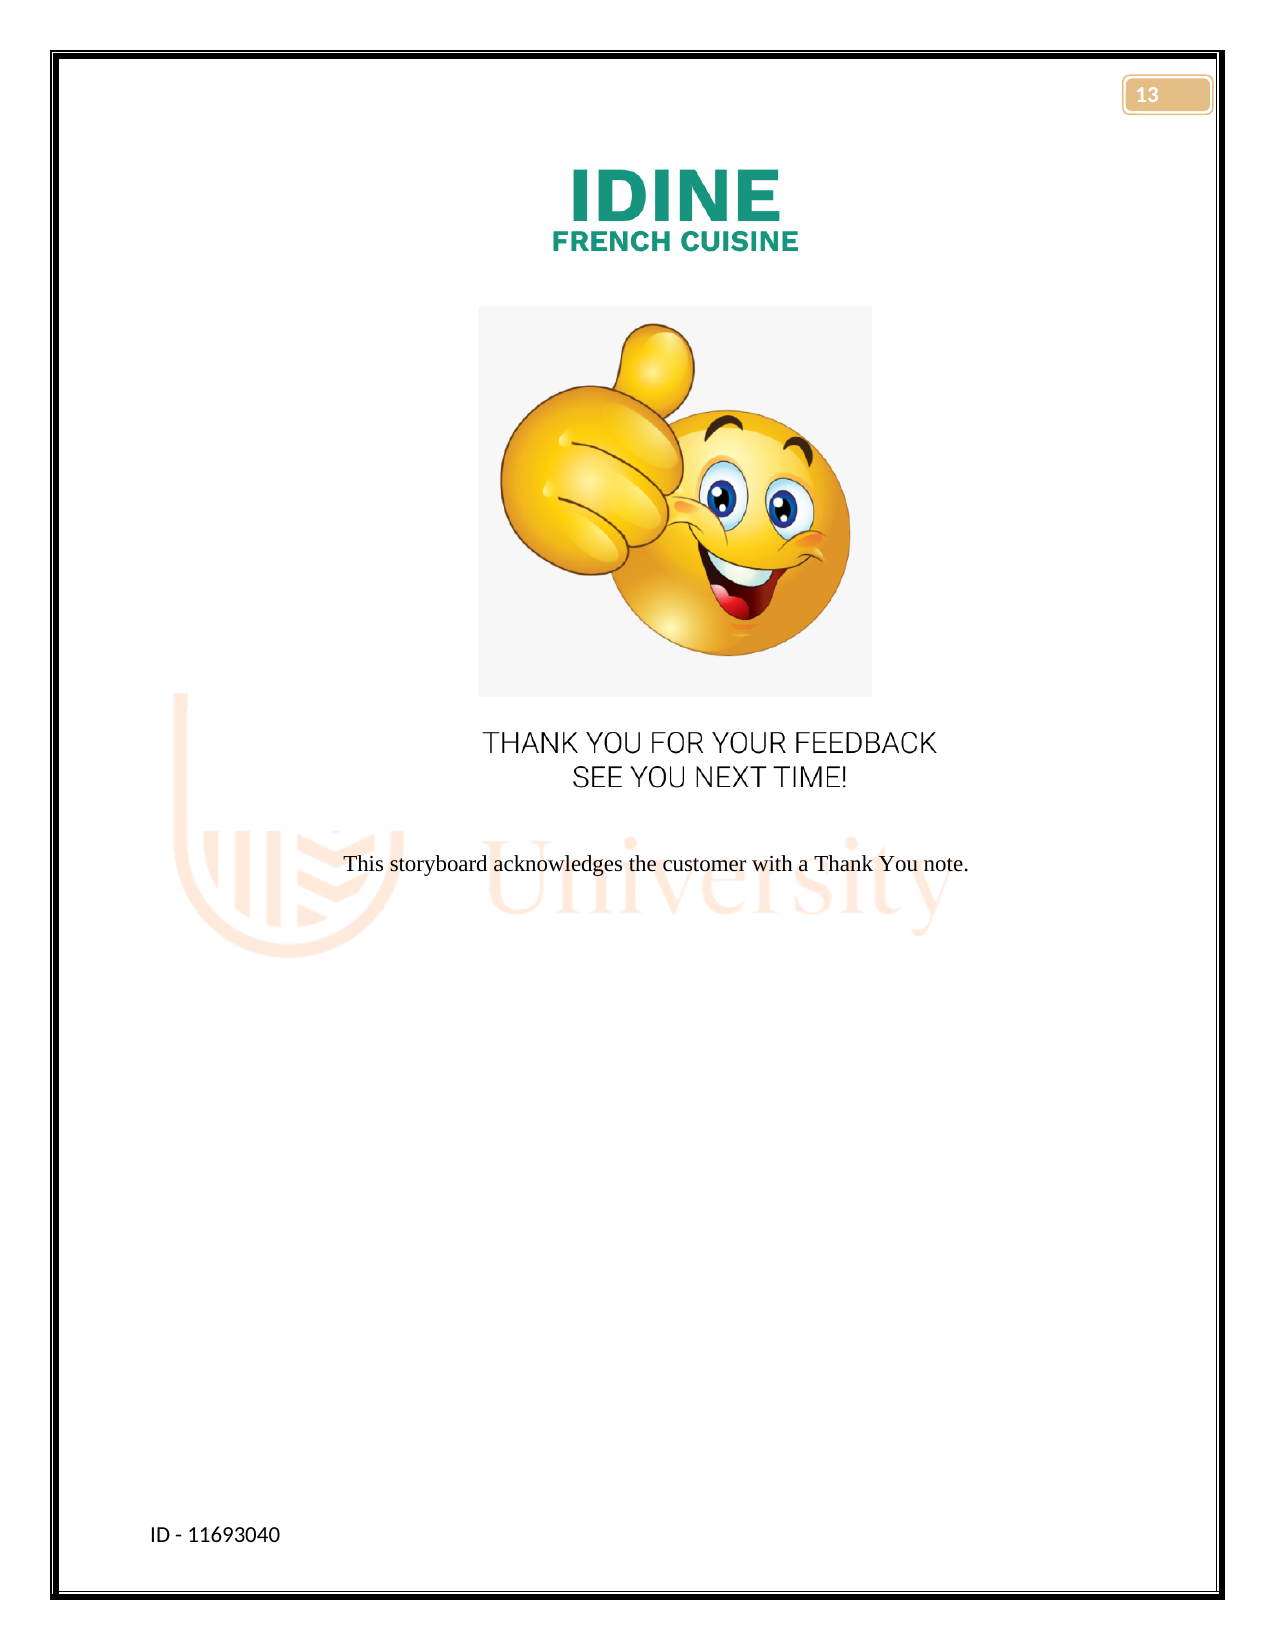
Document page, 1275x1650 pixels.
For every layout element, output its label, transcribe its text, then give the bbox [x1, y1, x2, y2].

text This storyboard acknowledges the customer with a Thank You note. [187, 850, 1125, 876]
picture [187, 150, 1163, 831]
